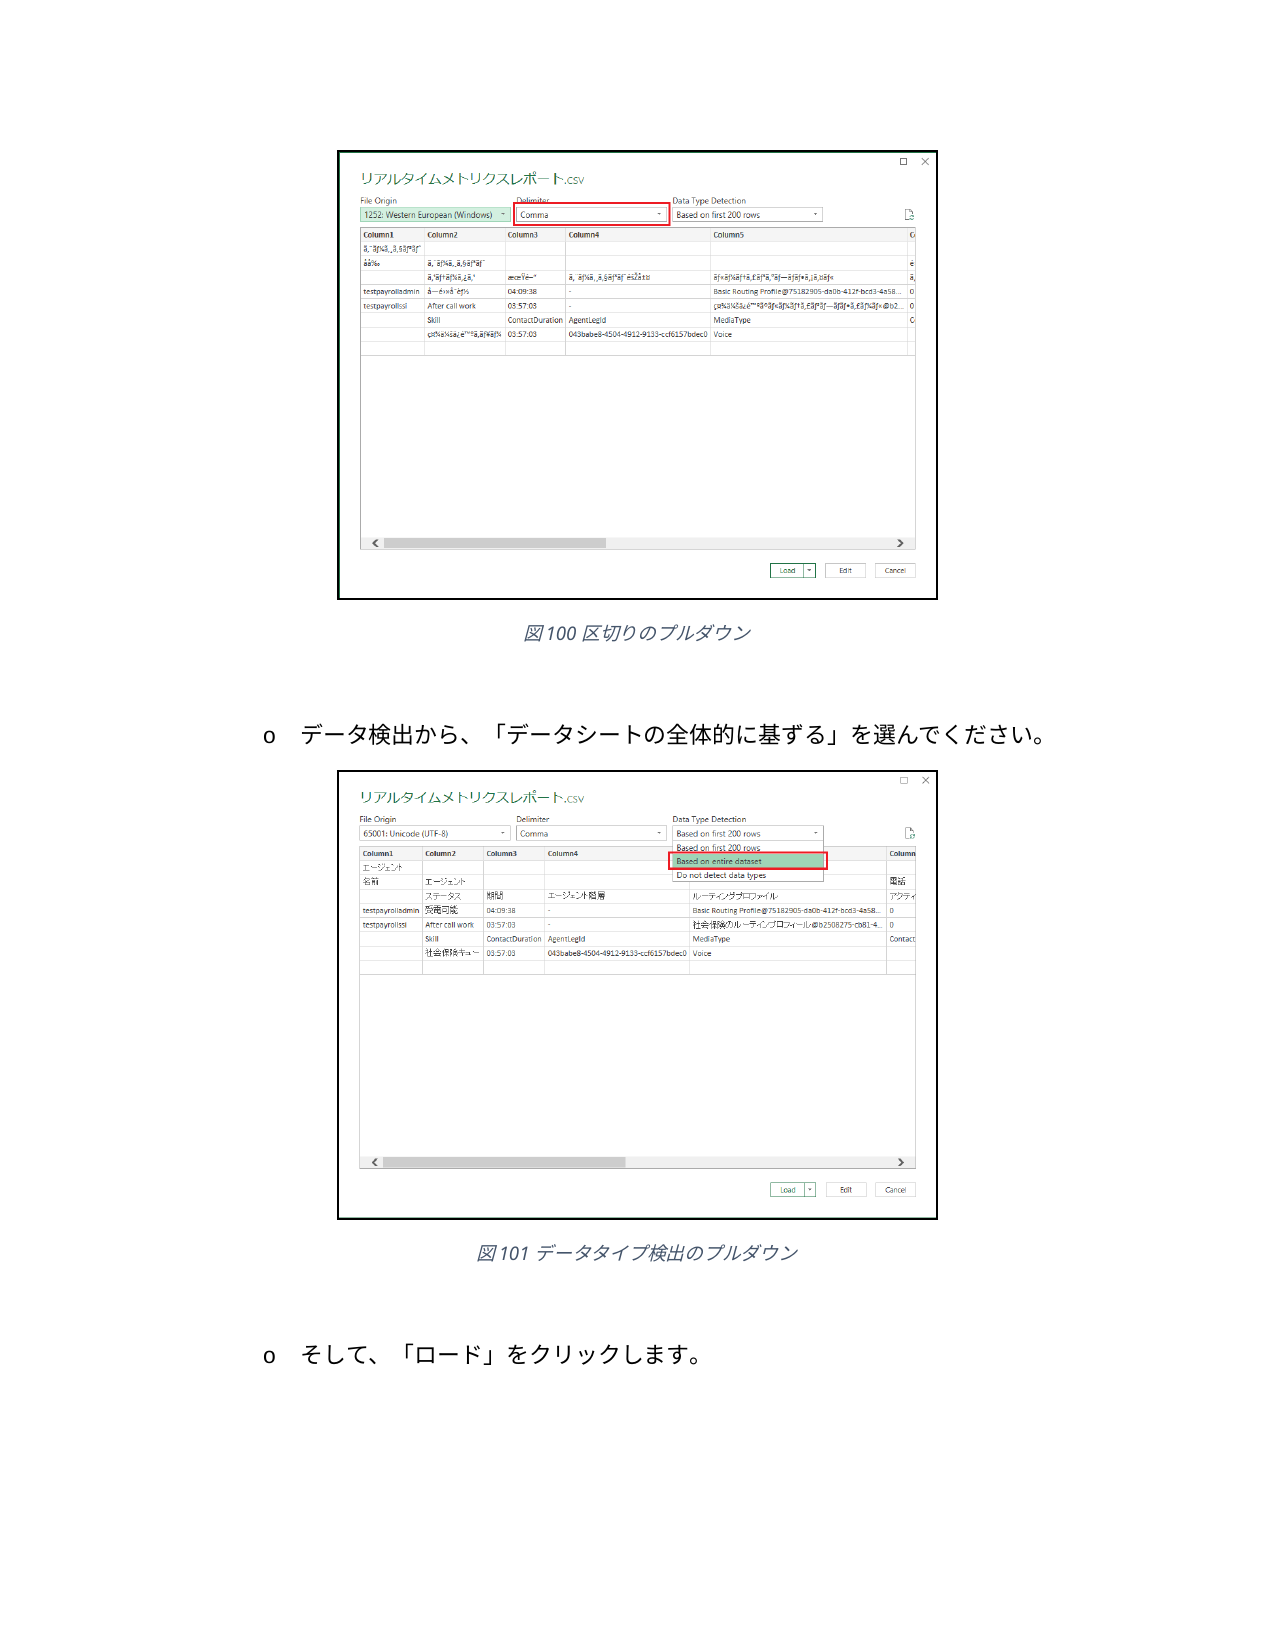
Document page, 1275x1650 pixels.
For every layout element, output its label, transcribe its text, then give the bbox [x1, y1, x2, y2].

text 図100 区切りのプルダウン [150, 619, 1125, 646]
list そして、「ロード」をクリックします。 [262, 1337, 1125, 1371]
picture [339, 152, 936, 598]
text 図101 データタイプ検出のプルダウン [150, 1239, 1125, 1266]
list データ検出から、「データシートの全体的に基ずる」を選んでください。 [262, 717, 1125, 751]
picture [339, 772, 936, 1218]
